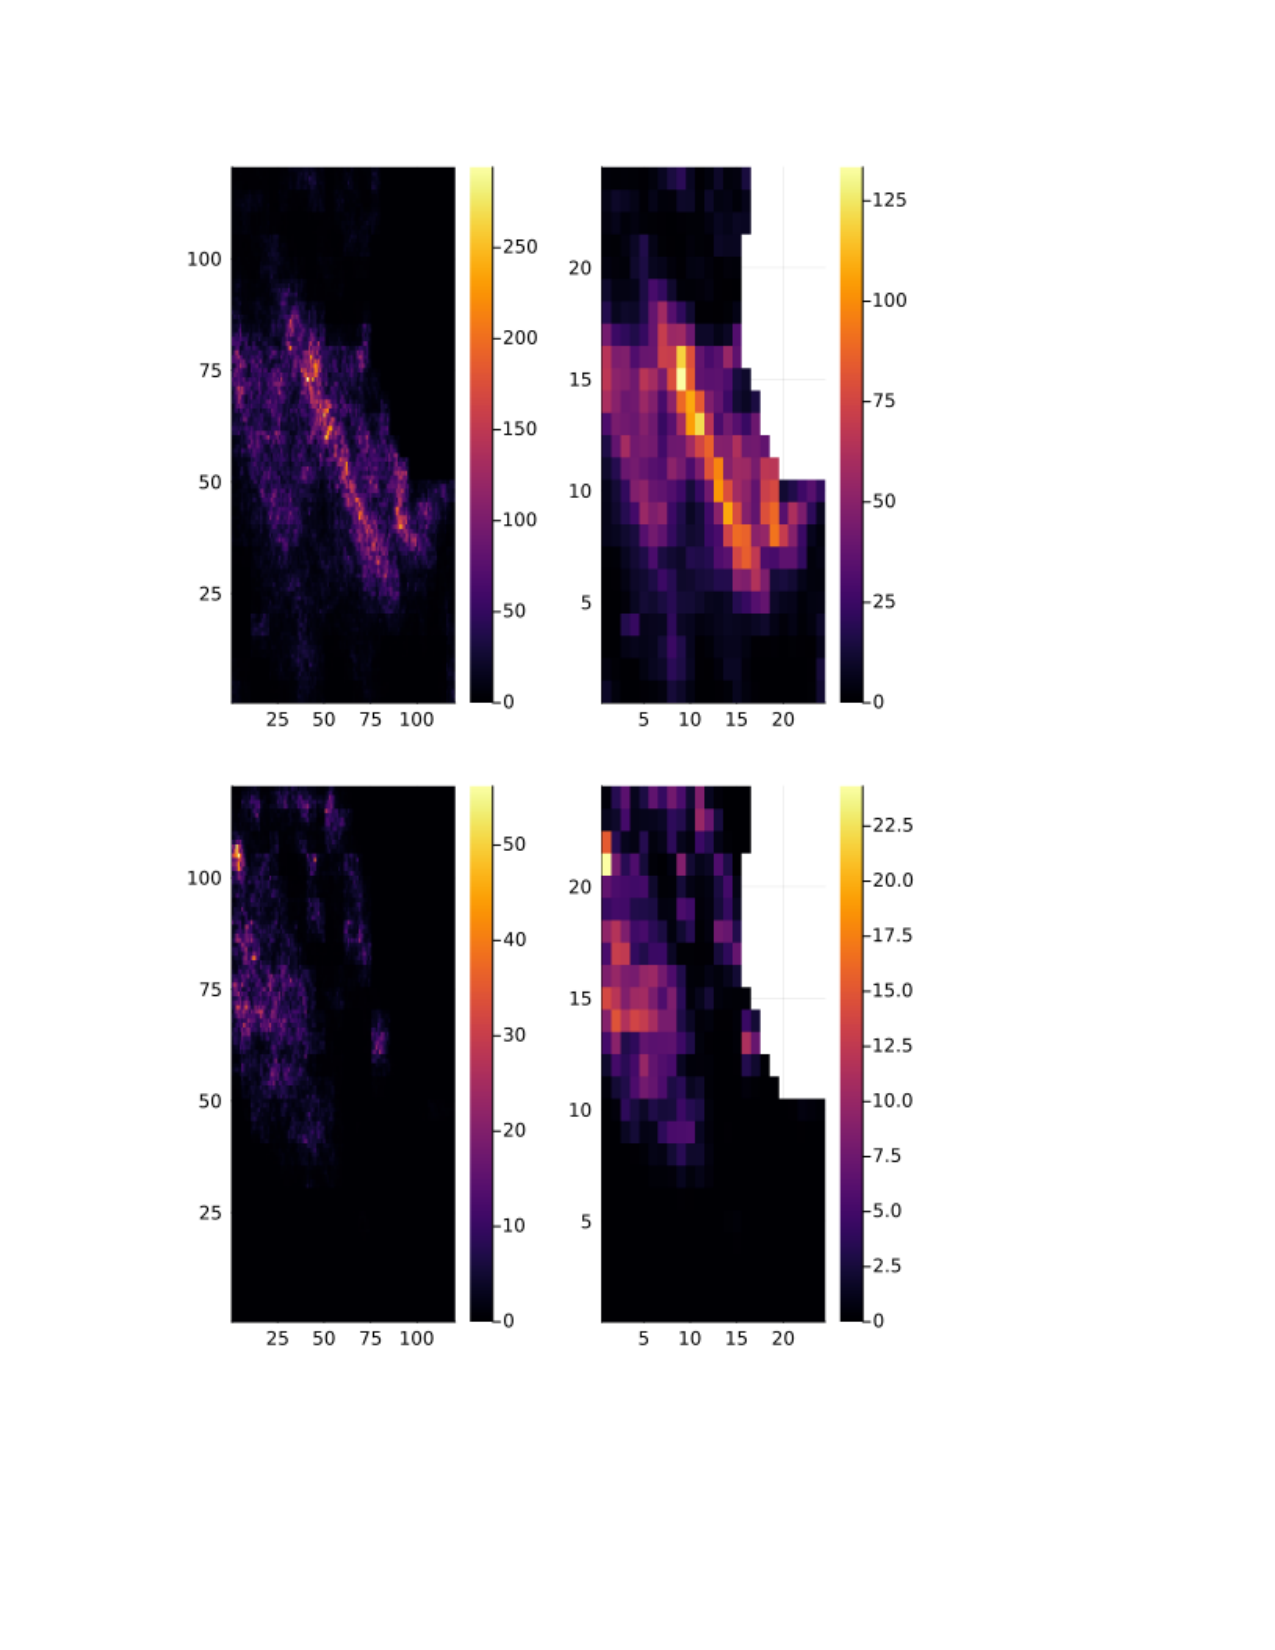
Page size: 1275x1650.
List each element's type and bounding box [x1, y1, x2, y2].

picture [168, 768, 919, 1369]
picture [168, 150, 919, 750]
